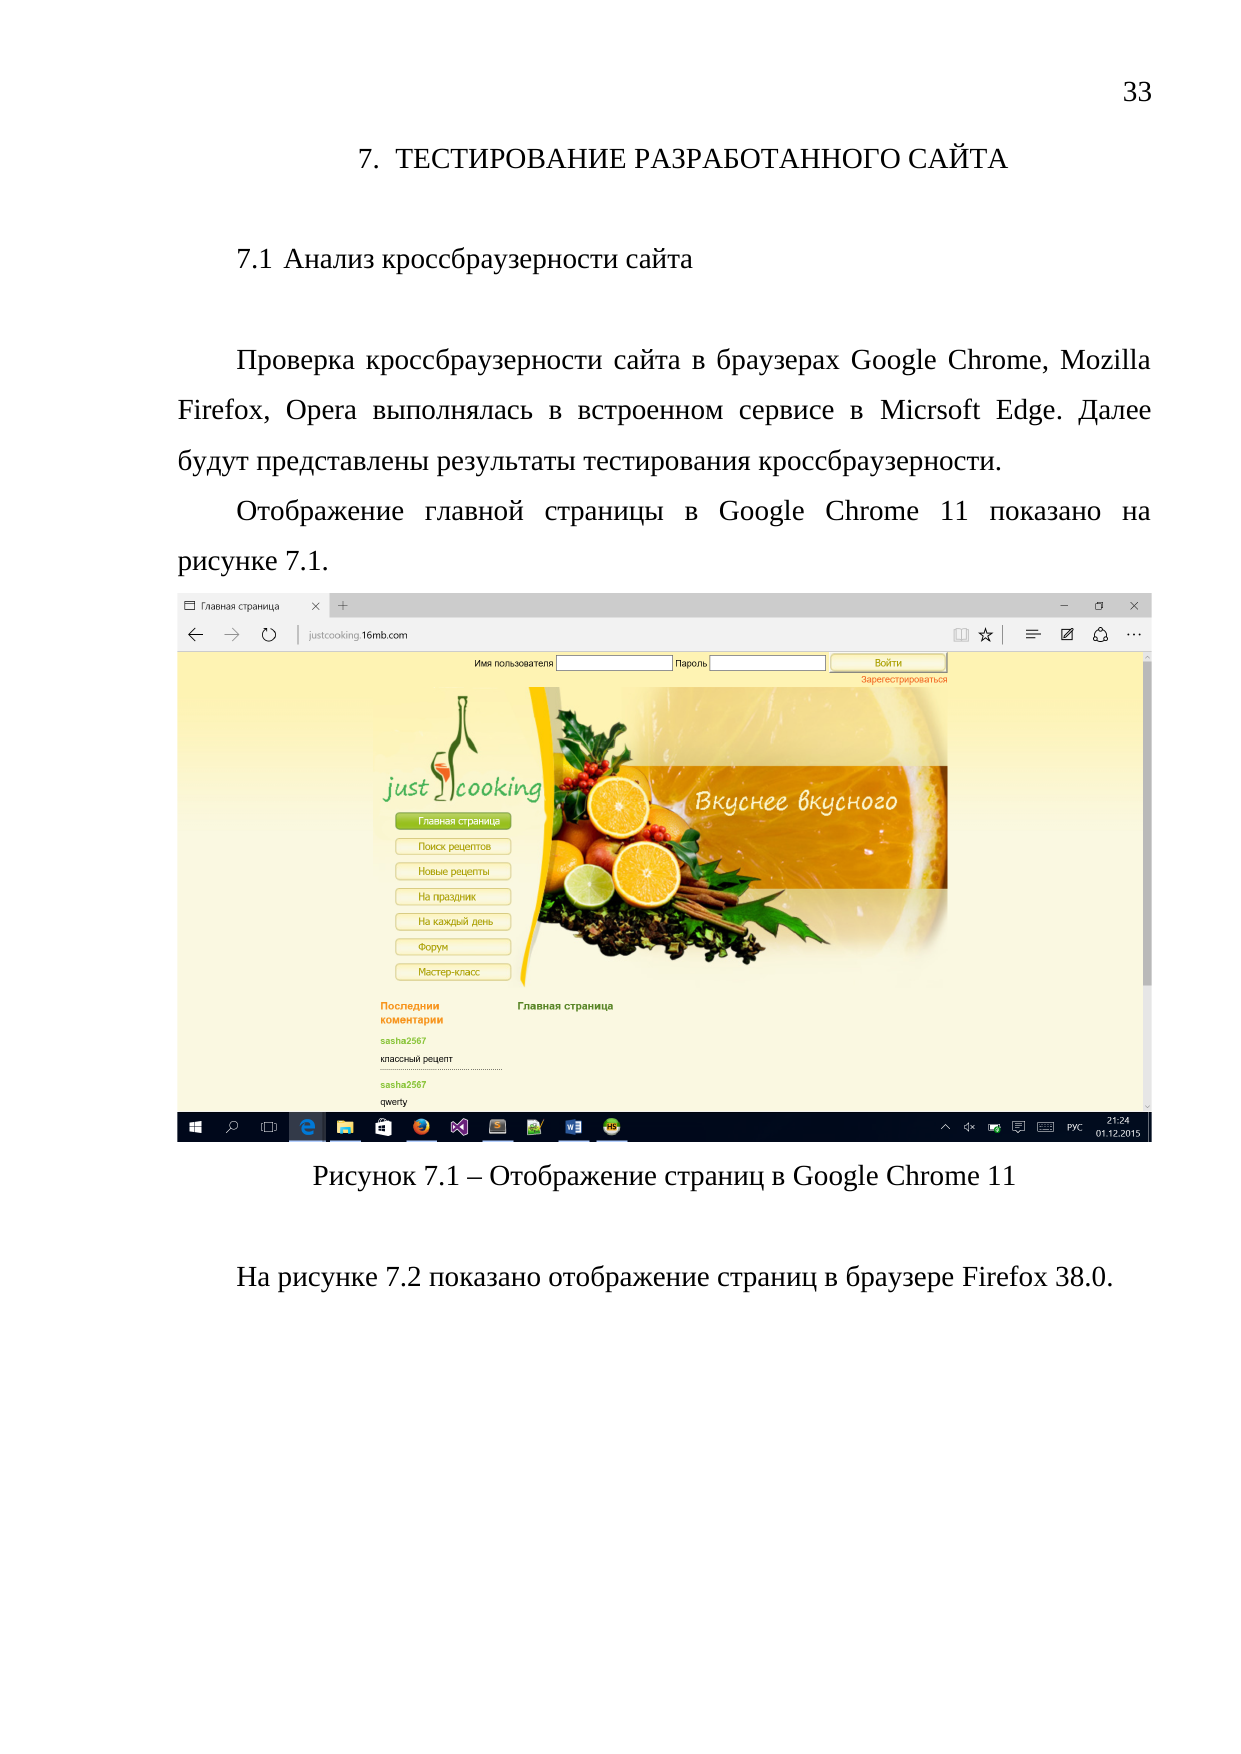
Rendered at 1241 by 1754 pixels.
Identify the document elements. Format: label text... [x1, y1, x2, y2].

picture [177, 593, 1152, 1142]
text Отображение главной страницы в Google Chrome 11 показано на рисунке 7.1. [177, 493, 1152, 577]
text На рисунке 7.2 показано отображение страниц в браузере Firefox 38.0. [177, 1259, 1152, 1293]
text Рисунок 7.1 – Отображение страниц в Google Chrome 11 [177, 1158, 1152, 1192]
list ТЕСТИРОВАНИЕ РАЗРАБОТАННОГО САЙТА [215, 141, 1152, 174]
text Проверка кроссбраузерности сайта в браузерах Google Chrome, Mozilla Firefox, Opera выполнялась в встроенном сервисе в Micrsoft Edge. Далее будут представлены результаты тестирования кроссбраузерности. [177, 342, 1152, 476]
list Анализ кроссбраузерности сайта [236, 241, 1152, 275]
